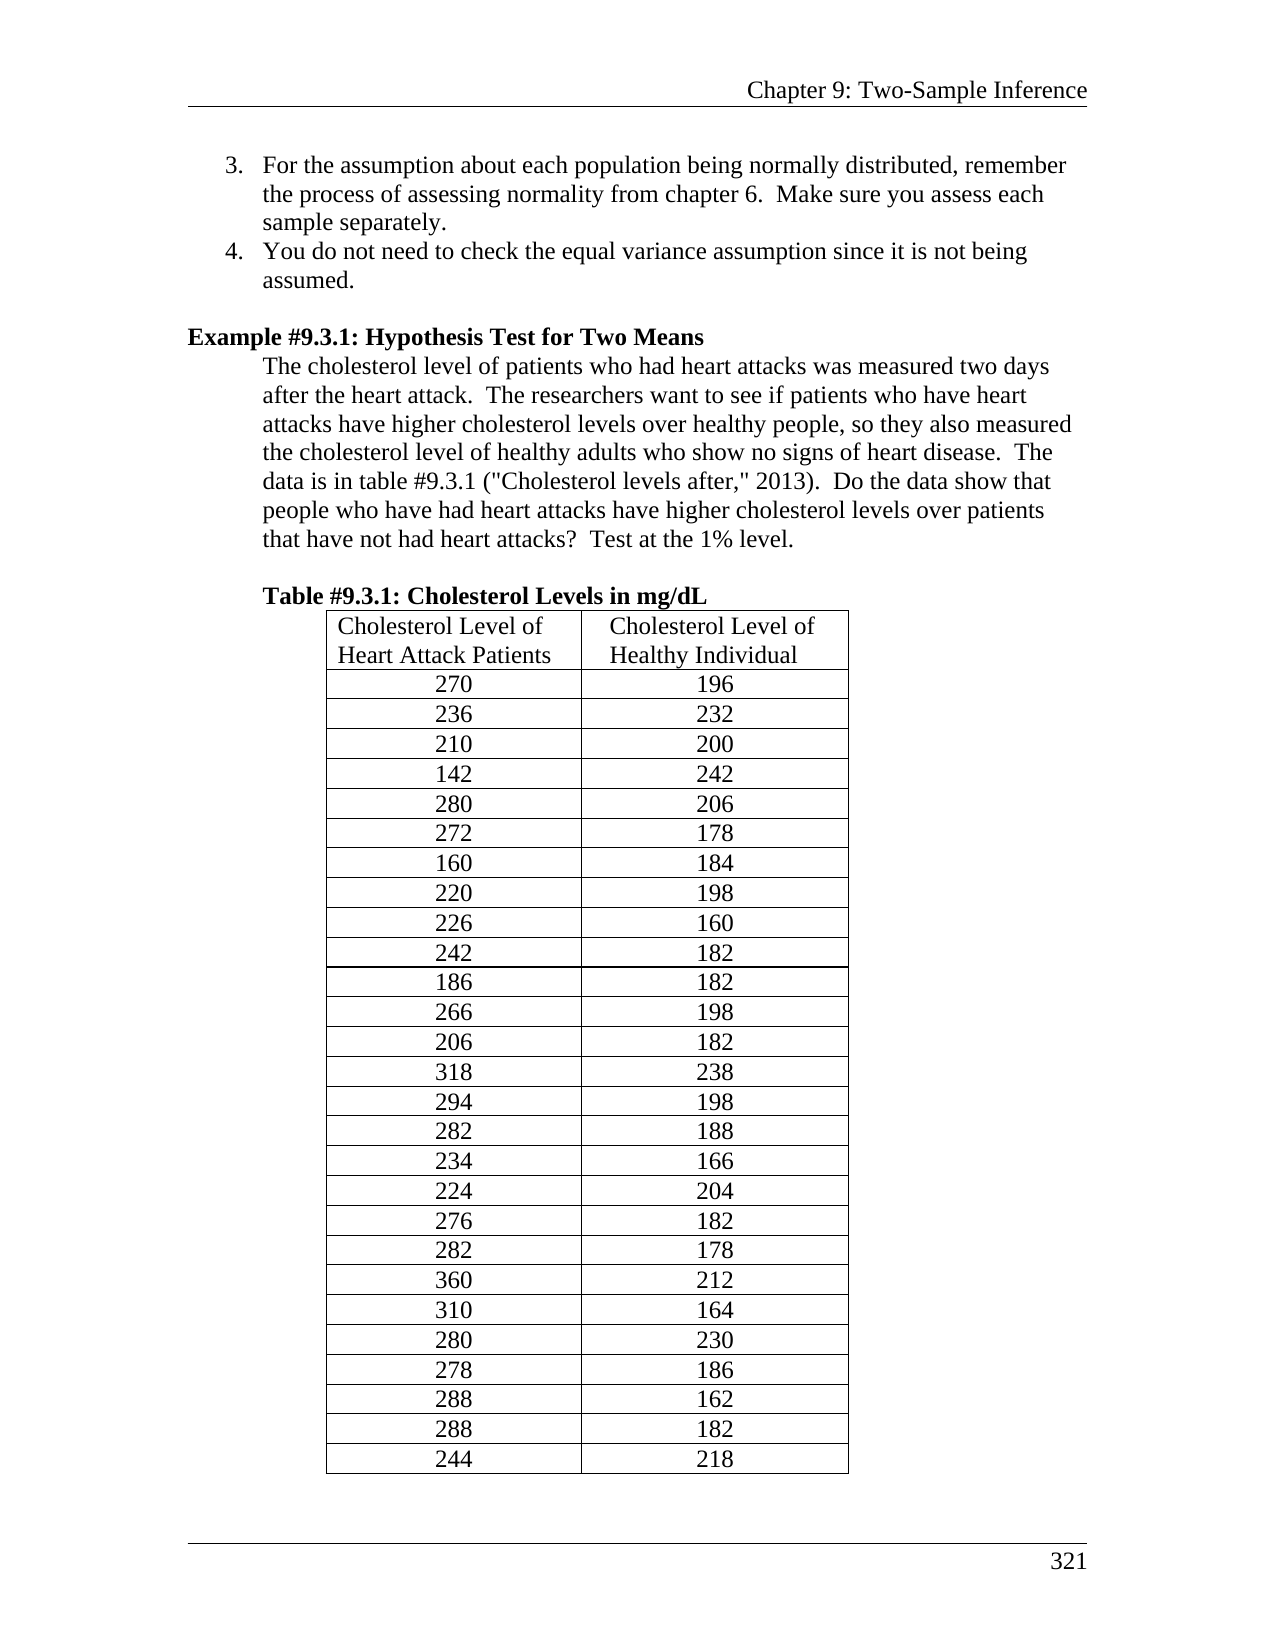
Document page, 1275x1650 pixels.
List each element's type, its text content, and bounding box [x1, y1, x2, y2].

table_cell 218 [582, 1444, 848, 1473]
table_cell 206 [582, 789, 848, 817]
text The cholesterol level of patients who had heart attacks was measured two days after the heart attack. The researchers want to see if patients who have heart attacks have higher cholesterol levels over healthy people, so they also measured the cholesterol level of healthy adults who show no signs of heart disease. The data is in table #9.3.1 ("Cholesterol levels after," 2013). Do the data show that people who have had heart attacks have higher cholesterol levels over patients that have not had heart attacks? Test at the 1% level. [262, 351, 1087, 552]
table_cell 318 [327, 1057, 581, 1086]
table_cell 166 [582, 1146, 848, 1175]
table_cell 198 [582, 878, 848, 907]
table_header Cholesterol Level of Healthy Individual [582, 611, 848, 668]
table_cell 232 [582, 699, 848, 728]
table_cell 200 [582, 729, 848, 758]
list For the assumption about each population being normally distributed, remember the process of assessing normality from chapter 6. Make sure you assess each sample separately. [225, 150, 1087, 236]
table_cell 206 [327, 1027, 581, 1056]
table_cell 188 [582, 1116, 848, 1145]
table_cell 178 [582, 1236, 848, 1264]
table_cell 220 [327, 878, 581, 907]
table_cell 182 [582, 1027, 848, 1056]
table_cell 280 [327, 789, 581, 817]
table_cell 230 [582, 1325, 848, 1354]
table_cell 278 [327, 1355, 581, 1383]
table_cell 186 [327, 968, 581, 996]
table_cell 198 [582, 997, 848, 1026]
table_cell 196 [582, 670, 848, 698]
table_cell 266 [327, 997, 581, 1026]
table_cell 160 [582, 908, 848, 937]
table_cell 178 [582, 819, 848, 847]
table_cell 244 [327, 1444, 581, 1473]
table_cell 160 [327, 848, 581, 877]
table_cell 242 [327, 938, 581, 966]
table_cell 280 [327, 1325, 581, 1354]
table_cell 204 [582, 1176, 848, 1205]
table_cell 164 [582, 1295, 848, 1324]
table_cell 182 [582, 968, 848, 996]
table_cell 184 [582, 848, 848, 877]
table_cell 282 [327, 1236, 581, 1264]
table_cell 212 [582, 1265, 848, 1294]
table_cell 270 [327, 670, 581, 698]
list You do not need to check the equal variance assumption since it is not being assumed. [225, 236, 1087, 294]
text Table #9.3.1: Cholesterol Levels in mg/dL [262, 581, 1087, 610]
table_cell 186 [582, 1355, 848, 1383]
table_cell 198 [582, 1087, 848, 1115]
table_cell 182 [582, 1414, 848, 1443]
table_cell 142 [327, 759, 581, 788]
table_cell 210 [327, 729, 581, 758]
table_cell 282 [327, 1116, 581, 1145]
table_cell 272 [327, 819, 581, 847]
text Example #9.3.1: Hypothesis Test for Two Means [187, 322, 1087, 351]
table_cell 238 [582, 1057, 848, 1086]
table_cell 236 [327, 699, 581, 728]
table_cell 288 [327, 1414, 581, 1443]
table_cell 162 [582, 1385, 848, 1413]
table_cell 182 [582, 1206, 848, 1234]
table_cell 310 [327, 1295, 581, 1324]
table_cell 288 [327, 1385, 581, 1413]
table_cell 224 [327, 1176, 581, 1205]
table_header Cholesterol Level of Heart Attack Patients [327, 611, 581, 668]
table_cell 182 [582, 938, 848, 966]
table_cell 276 [327, 1206, 581, 1234]
table_cell 294 [327, 1087, 581, 1115]
table_cell 226 [327, 908, 581, 937]
table_cell 234 [327, 1146, 581, 1175]
table_cell 360 [327, 1265, 581, 1294]
table_cell 242 [582, 759, 848, 788]
